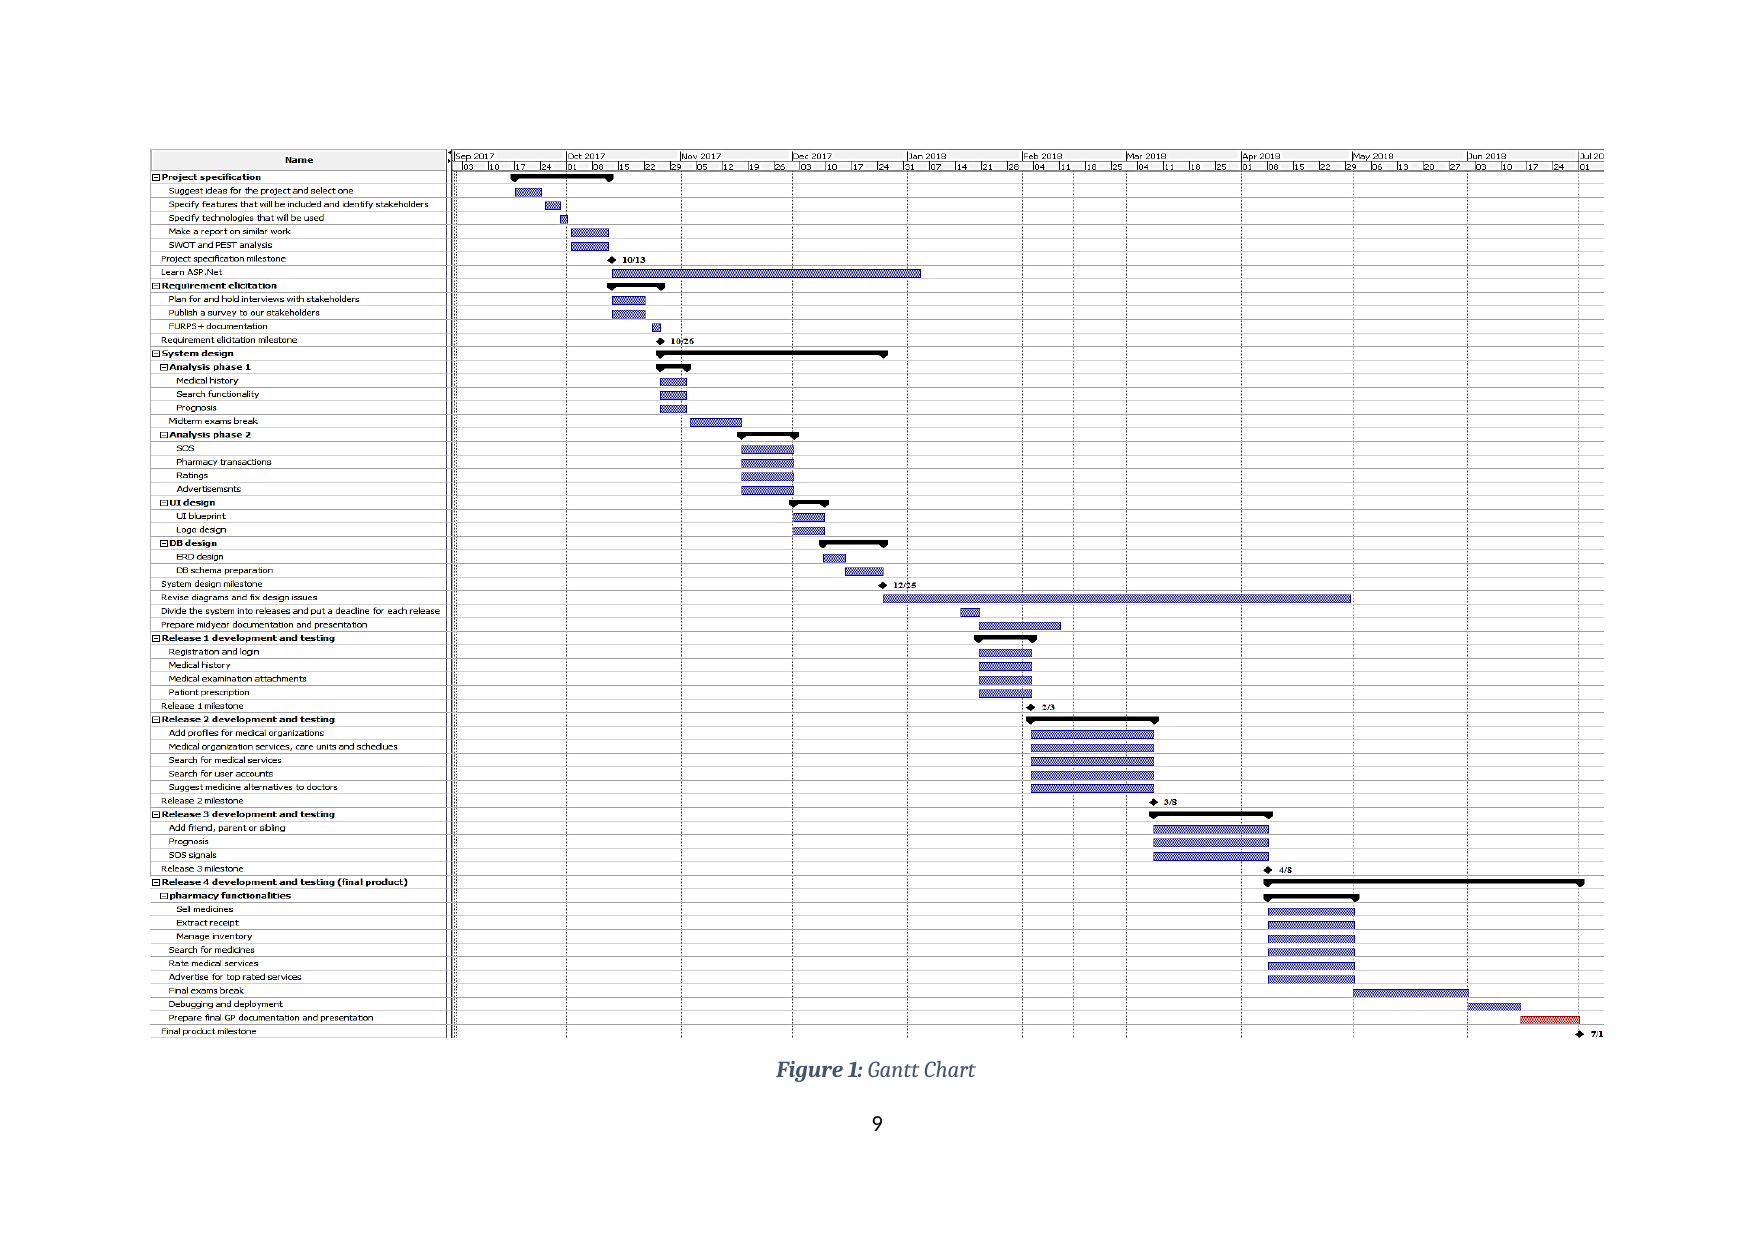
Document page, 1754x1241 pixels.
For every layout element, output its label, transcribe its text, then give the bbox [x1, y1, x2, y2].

picture [150, 149, 1604, 1038]
text Figure 1: Gantt Chart [150, 1057, 1604, 1083]
